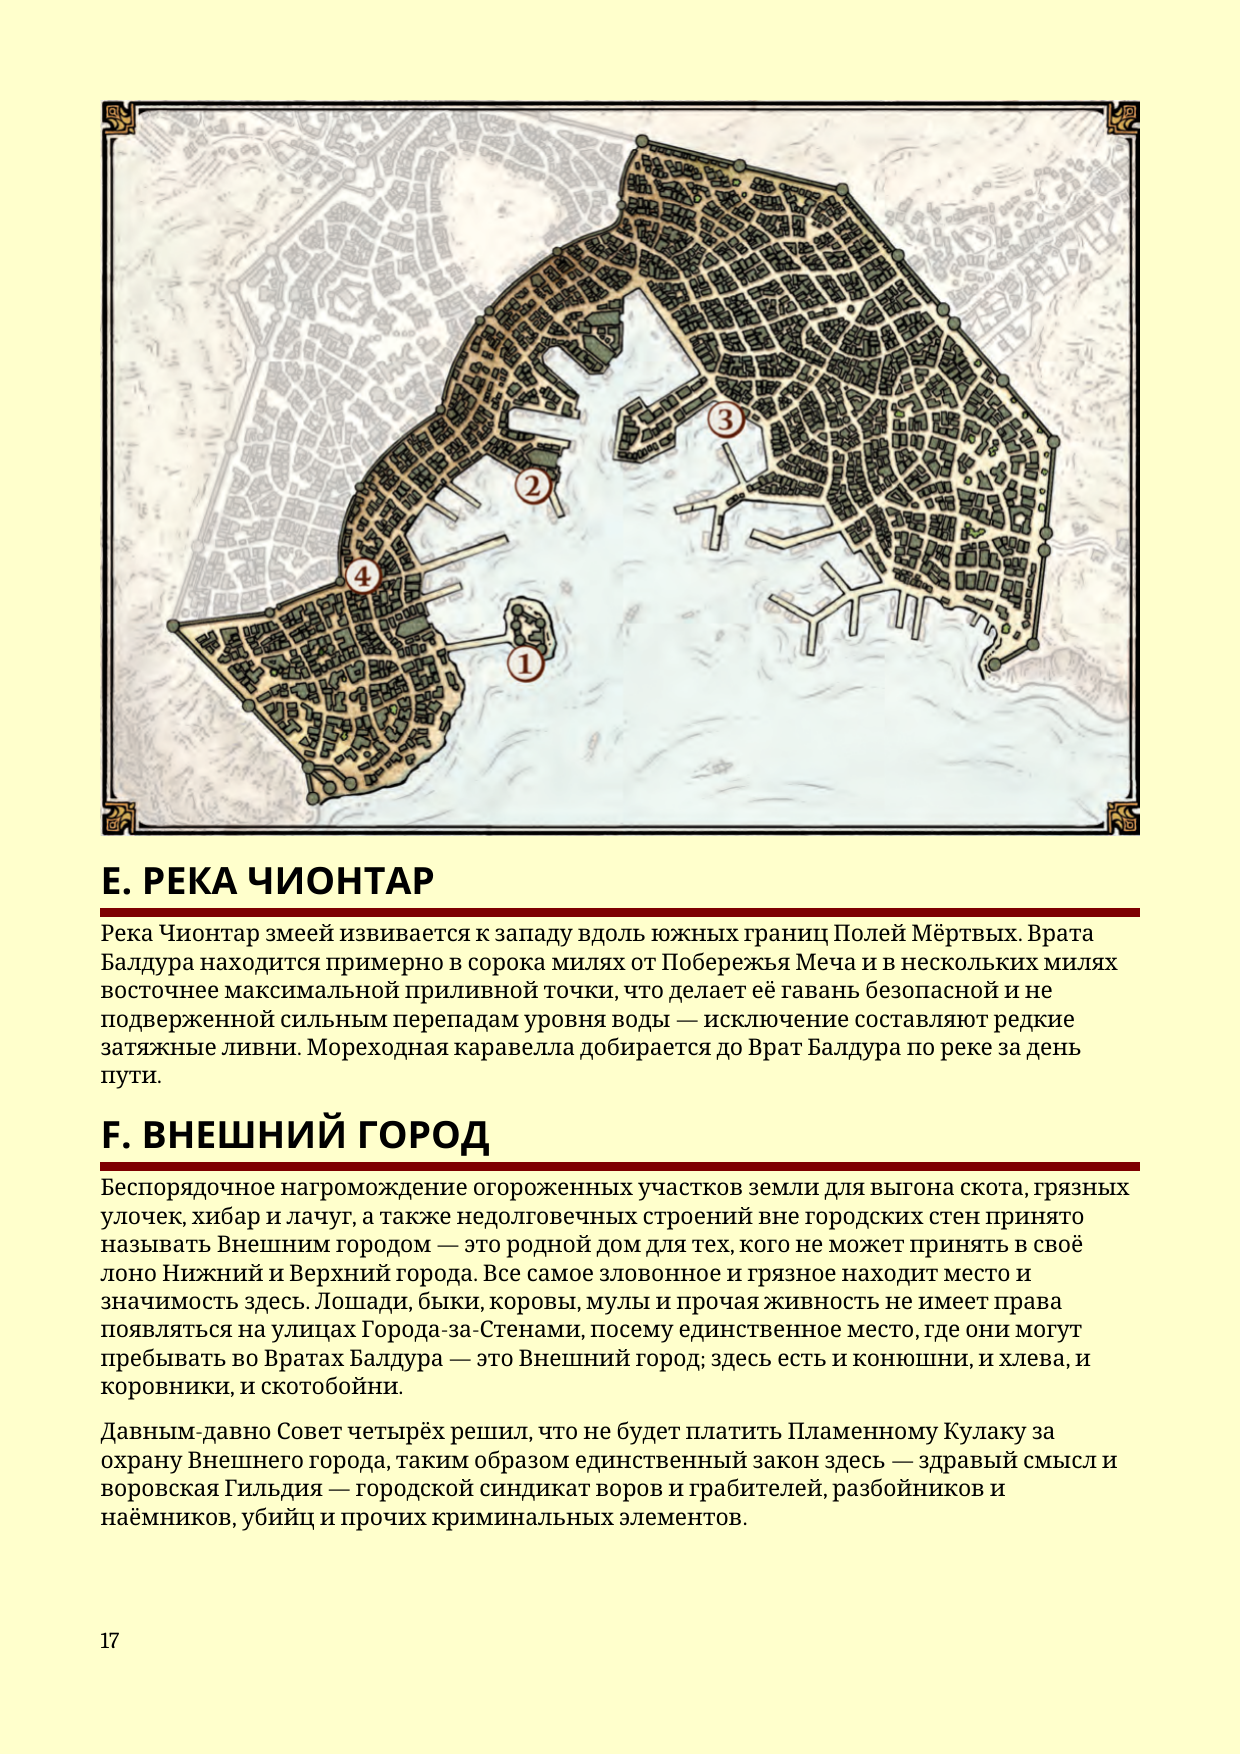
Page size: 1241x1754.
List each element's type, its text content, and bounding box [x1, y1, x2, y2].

picture [100, 100, 1140, 836]
text Река Чионтар змеей извивается к западу вдоль южных границ Полей Мёртвых. Врата Балдура находится примерно в сорока милях от Побережья Меча и в нескольких милях восточнее максимальной приливной точки, что делает её гавань безопасной и не подверженной сильным перепадам уровня воды — исключение составляют редкие затяжные ливни. Мореходная каравелла добирается до Врат Балдура по реке за день пути. [100, 921, 1140, 1090]
subtitle E. РЕКА ЧИОНТАР [100, 854, 1140, 908]
text Беспорядочное нагромождение огороженных участков земли для выгона скота, грязных улочек, хибар и лачуг, а также недолговечных строений вне городских стен принято называть Внешним городом — это родной дом для тех, кого не может принять в своё лоно Нижний и Верхний города. Все самое зловонное и грязное находит место и значимость здесь. Лошади, быки, коровы, мулы и прочая живность не имеет права появляться на улицах Города-за-Стенами, посему единственное место, где они могут пребывать во Вратах Балдура — это Внешний город; здесь есть и конюшни, и хлева, и коровники, и скотобойни. [100, 1175, 1140, 1400]
text Давным-давно Совет четырёх решил, что не будет платить Пламенному Кулаку за охрану Внешнего города, таким образом единственный закон здесь — здравый смысл и воровская Гильдия — городской синдикат воров и грабителей, разбойников и наёмников, убийц и прочих криминальных элементов. [100, 1419, 1140, 1531]
subtitle F. ВНЕШНИЙ ГОРОД [100, 1108, 1140, 1162]
